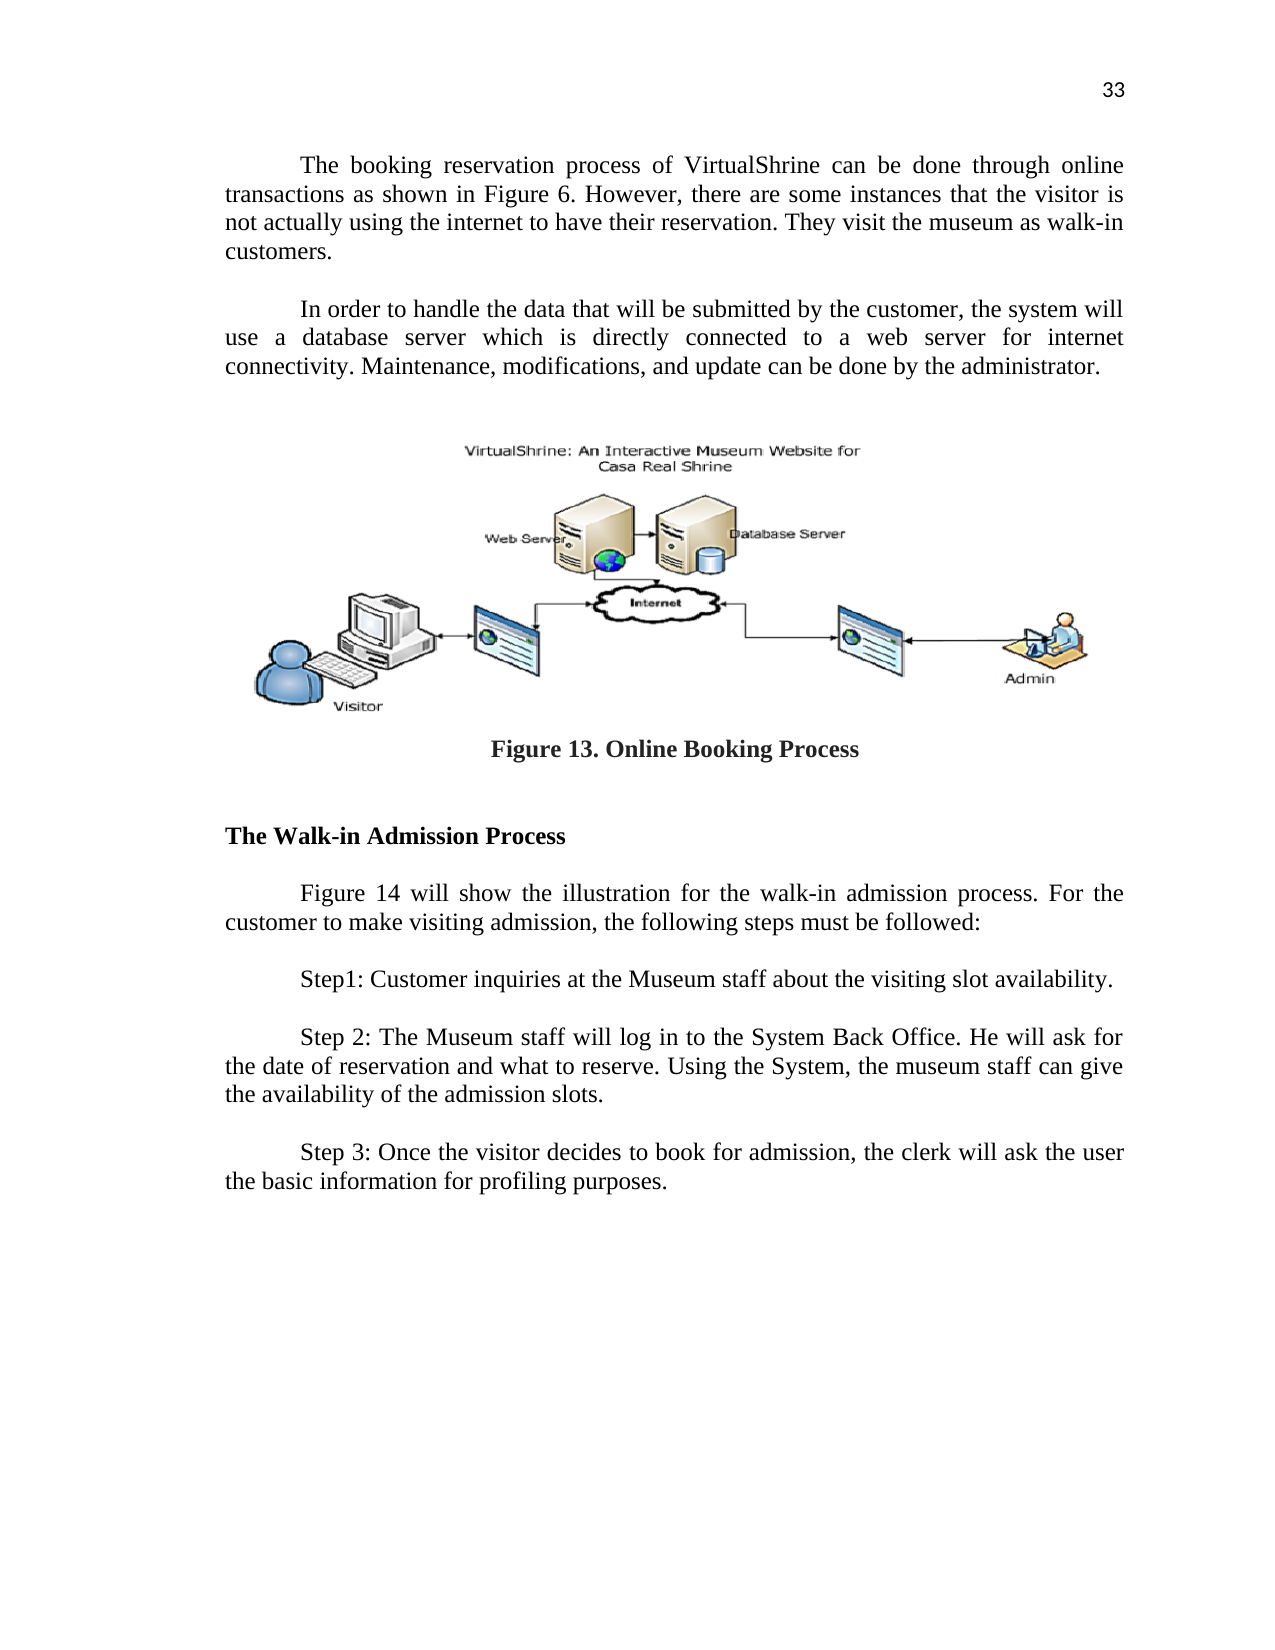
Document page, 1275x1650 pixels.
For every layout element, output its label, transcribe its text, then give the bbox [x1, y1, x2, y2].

text The booking reservation process of VirtualShrine can be done through online transactions as shown in Figure 6. However, there are some instances that the visitor is not actually using the internet to have their reservation. They visit the museum as walk-in customers. [225, 150, 1125, 265]
text Figure 13. Online Booking Process [225, 735, 1125, 763]
text In order to handle the data that will be submitted by the customer, the system will use a database server which is directly connected to a web server for internet connectivity. Maintenance, modifications, and update can be done by the administrator. [225, 294, 1125, 380]
text Step1: Customer inquiries at the Museum staff about the visiting slot availability. [225, 964, 1125, 993]
text The Walk-in Admission Process [225, 821, 1125, 849]
text Figure 14 will show the illustration for the walk-in admission process. For the customer to make visiting admission, the following steps must be followed: [225, 878, 1125, 936]
picture [225, 408, 1125, 735]
text Step 3: Once the visitor decides to book for admission, the clerk will ask the user the basic information for profiling purposes. [225, 1137, 1125, 1194]
text Step 2: The Museum staff will log in to the System Back Office. He will ask for the date of reservation and what to reserve. Using the System, the museum staff can give the availability of the admission slots. [225, 1022, 1125, 1108]
